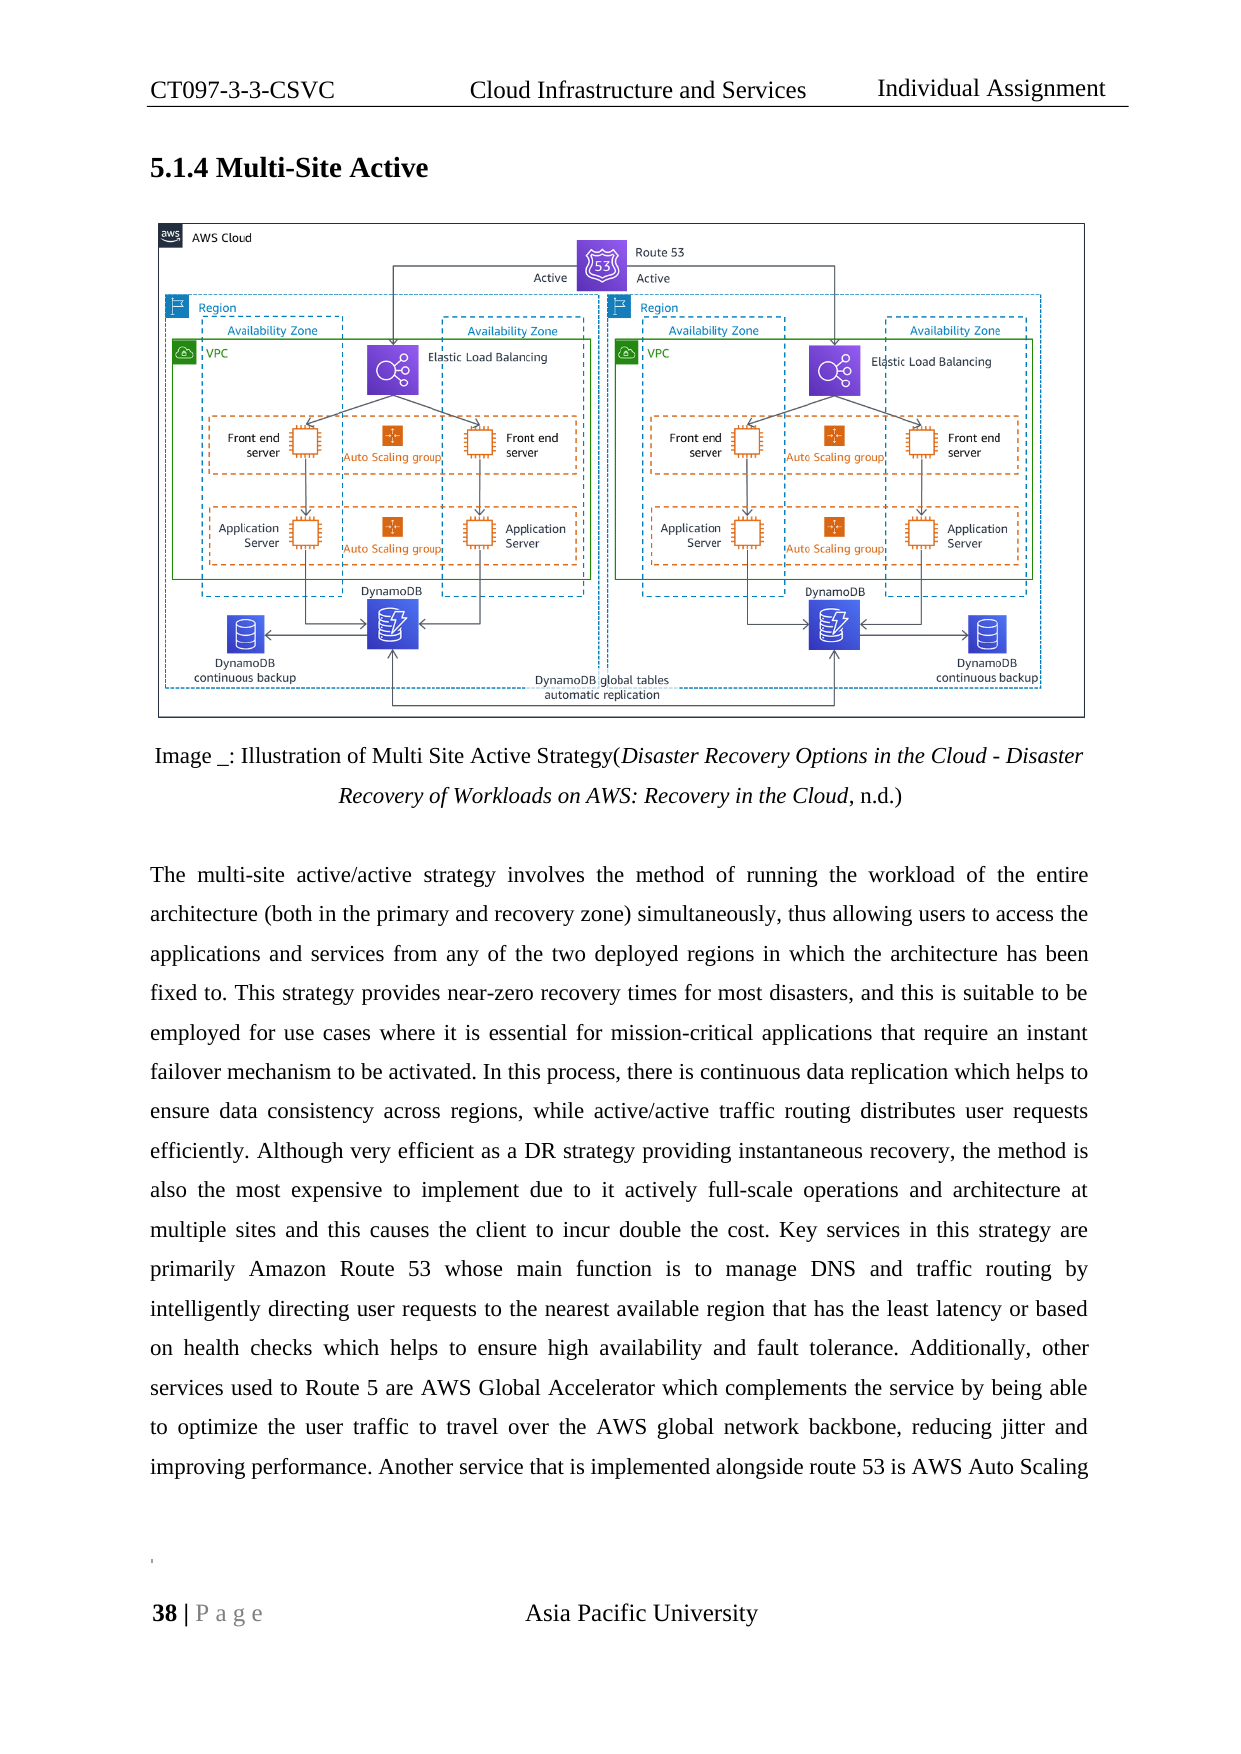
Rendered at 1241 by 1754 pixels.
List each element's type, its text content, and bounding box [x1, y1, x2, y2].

picture [150, 208, 1091, 729]
text Image _: Illustration of Multi Site Active Strategy(Disaster Recovery Options in the Cloud - Disaster Recovery of Workloads on AWS: Recovery in the Cloud, n.d.) [150, 742, 1090, 808]
subtitle 5.1.4 Multi-Site Active [150, 150, 1090, 183]
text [150, 861, 1090, 1479]
